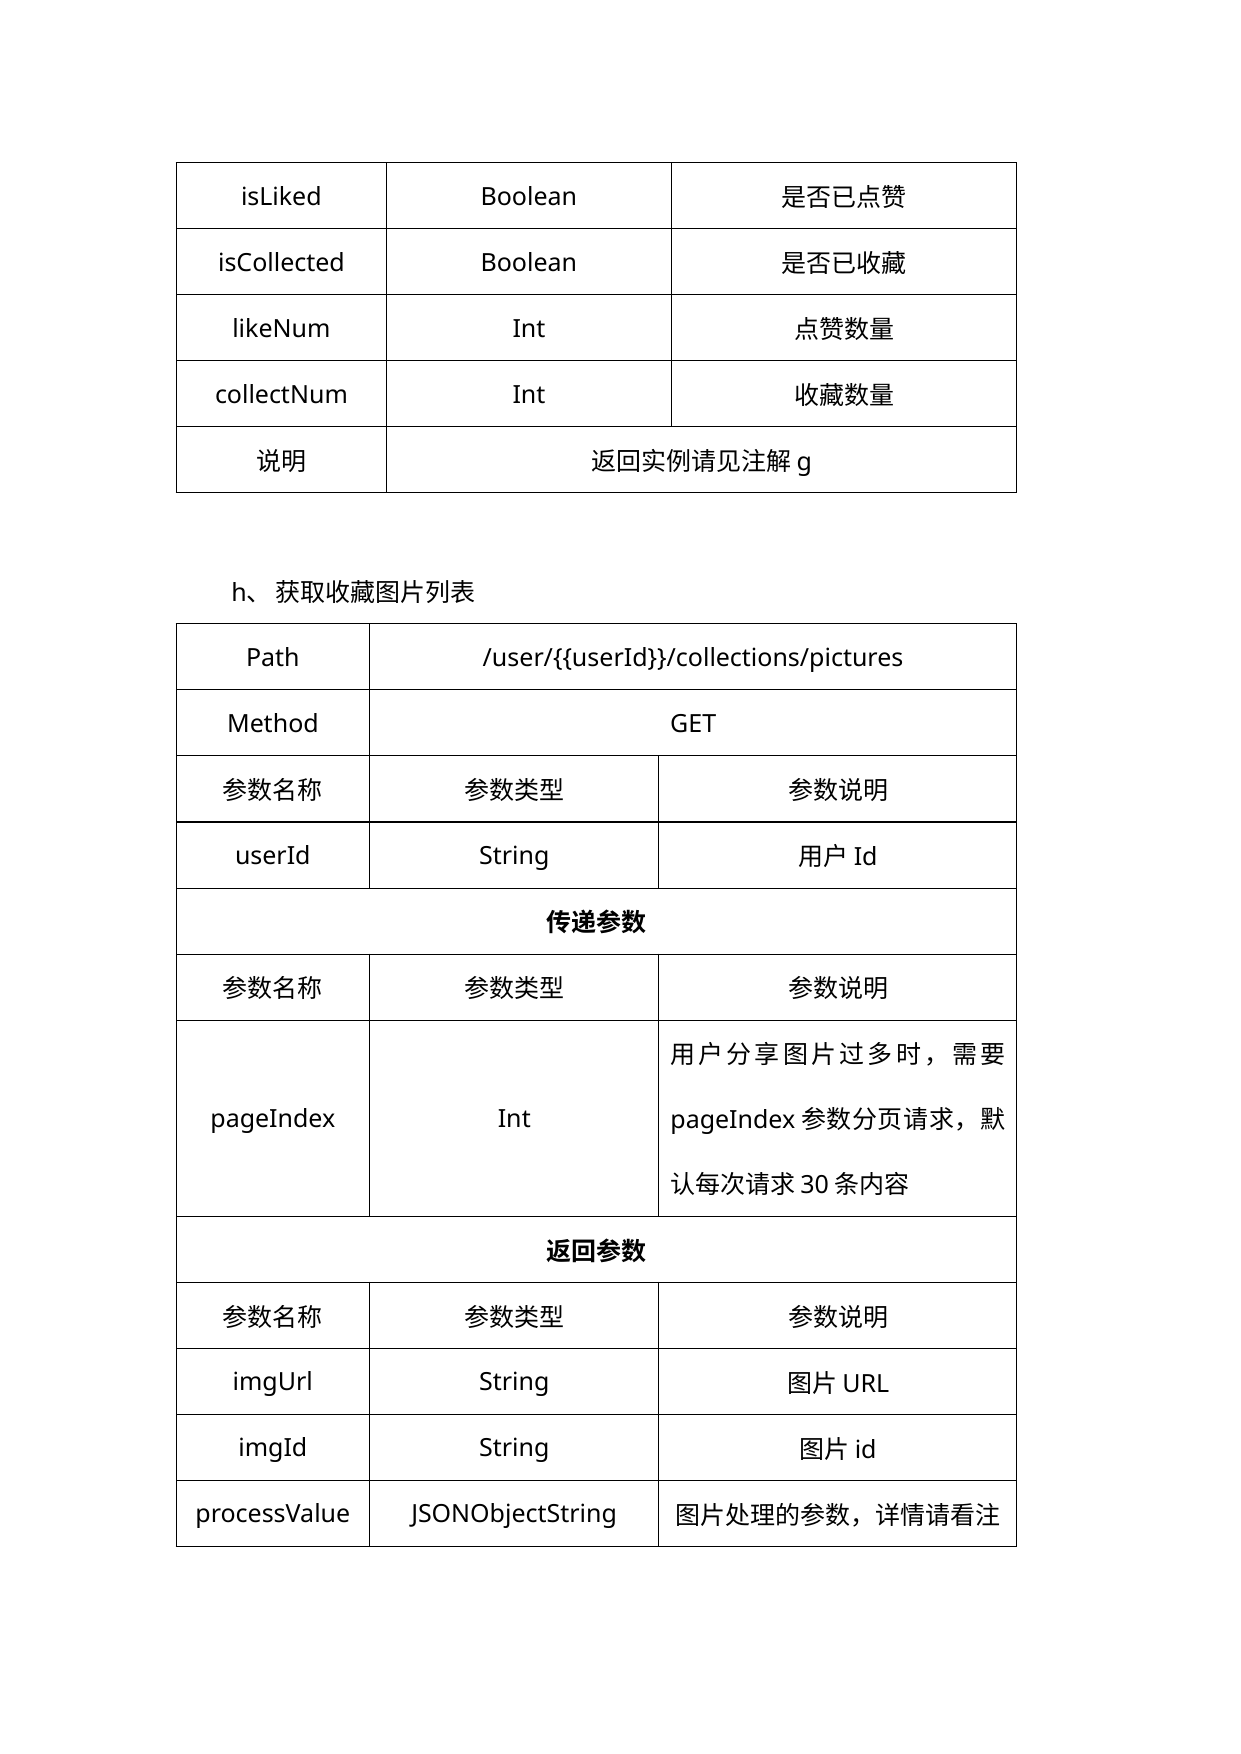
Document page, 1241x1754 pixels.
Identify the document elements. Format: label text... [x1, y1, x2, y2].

table_cell 参数说明 [659, 756, 1016, 821]
table_cell 参数说明 [659, 1283, 1016, 1348]
table_cell 用户分享图片过多时，需要pageIndex参数分页请求，默认每次请求30条内容 [659, 1021, 1016, 1216]
table_header Path [177, 624, 369, 689]
table_cell 传递参数 [177, 889, 1016, 953]
table_header /user/{{userId}}/collections/pictures [370, 624, 1016, 689]
table_cell 收藏数量 [672, 361, 1016, 426]
list 获取收藏图片列表 [231, 558, 1053, 623]
table_cell Boolean [387, 163, 671, 228]
table_cell 参数类型 [370, 955, 658, 1019]
table_cell Int [387, 361, 671, 426]
table_cell 参数类型 [370, 756, 658, 821]
table_cell 点赞数量 [672, 295, 1016, 360]
table_cell imgId [177, 1415, 369, 1480]
table_cell 图片id [659, 1415, 1016, 1480]
table_cell Method [177, 690, 369, 755]
table_cell 参数类型 [370, 1283, 658, 1348]
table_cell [659, 1481, 1016, 1546]
table_cell pageIndex [177, 1021, 369, 1216]
table_cell 参数名称 [177, 756, 369, 821]
table_cell Int [370, 1021, 658, 1216]
table_cell collectNum [177, 361, 386, 426]
table_cell likeNum [177, 295, 386, 360]
table_cell imgUrl [177, 1349, 369, 1414]
table_cell 用户Id [659, 823, 1016, 887]
table_cell userId [177, 823, 369, 887]
table_cell 是否已点赞 [672, 163, 1016, 228]
table_cell isCollected [177, 229, 386, 294]
table_cell 返回参数 [177, 1217, 1016, 1282]
table_cell processValue [177, 1481, 369, 1546]
table_cell String [370, 1415, 658, 1480]
table_cell String [370, 823, 658, 887]
table_cell 返回实例请见注解g [387, 427, 1016, 492]
table_cell String [370, 1349, 658, 1414]
table_cell 图片URL [659, 1349, 1016, 1414]
table_cell Int [387, 295, 671, 360]
table_cell 参数名称 [177, 955, 369, 1019]
table_cell GET [370, 690, 1016, 755]
table_cell 说明 [177, 427, 386, 492]
table_cell Boolean [387, 229, 671, 294]
table_cell JSONObjectString [370, 1481, 658, 1546]
table_cell 参数说明 [659, 955, 1016, 1019]
table_cell 是否已收藏 [672, 229, 1016, 294]
table_cell isLiked [177, 163, 386, 228]
table_cell 参数名称 [177, 1283, 369, 1348]
